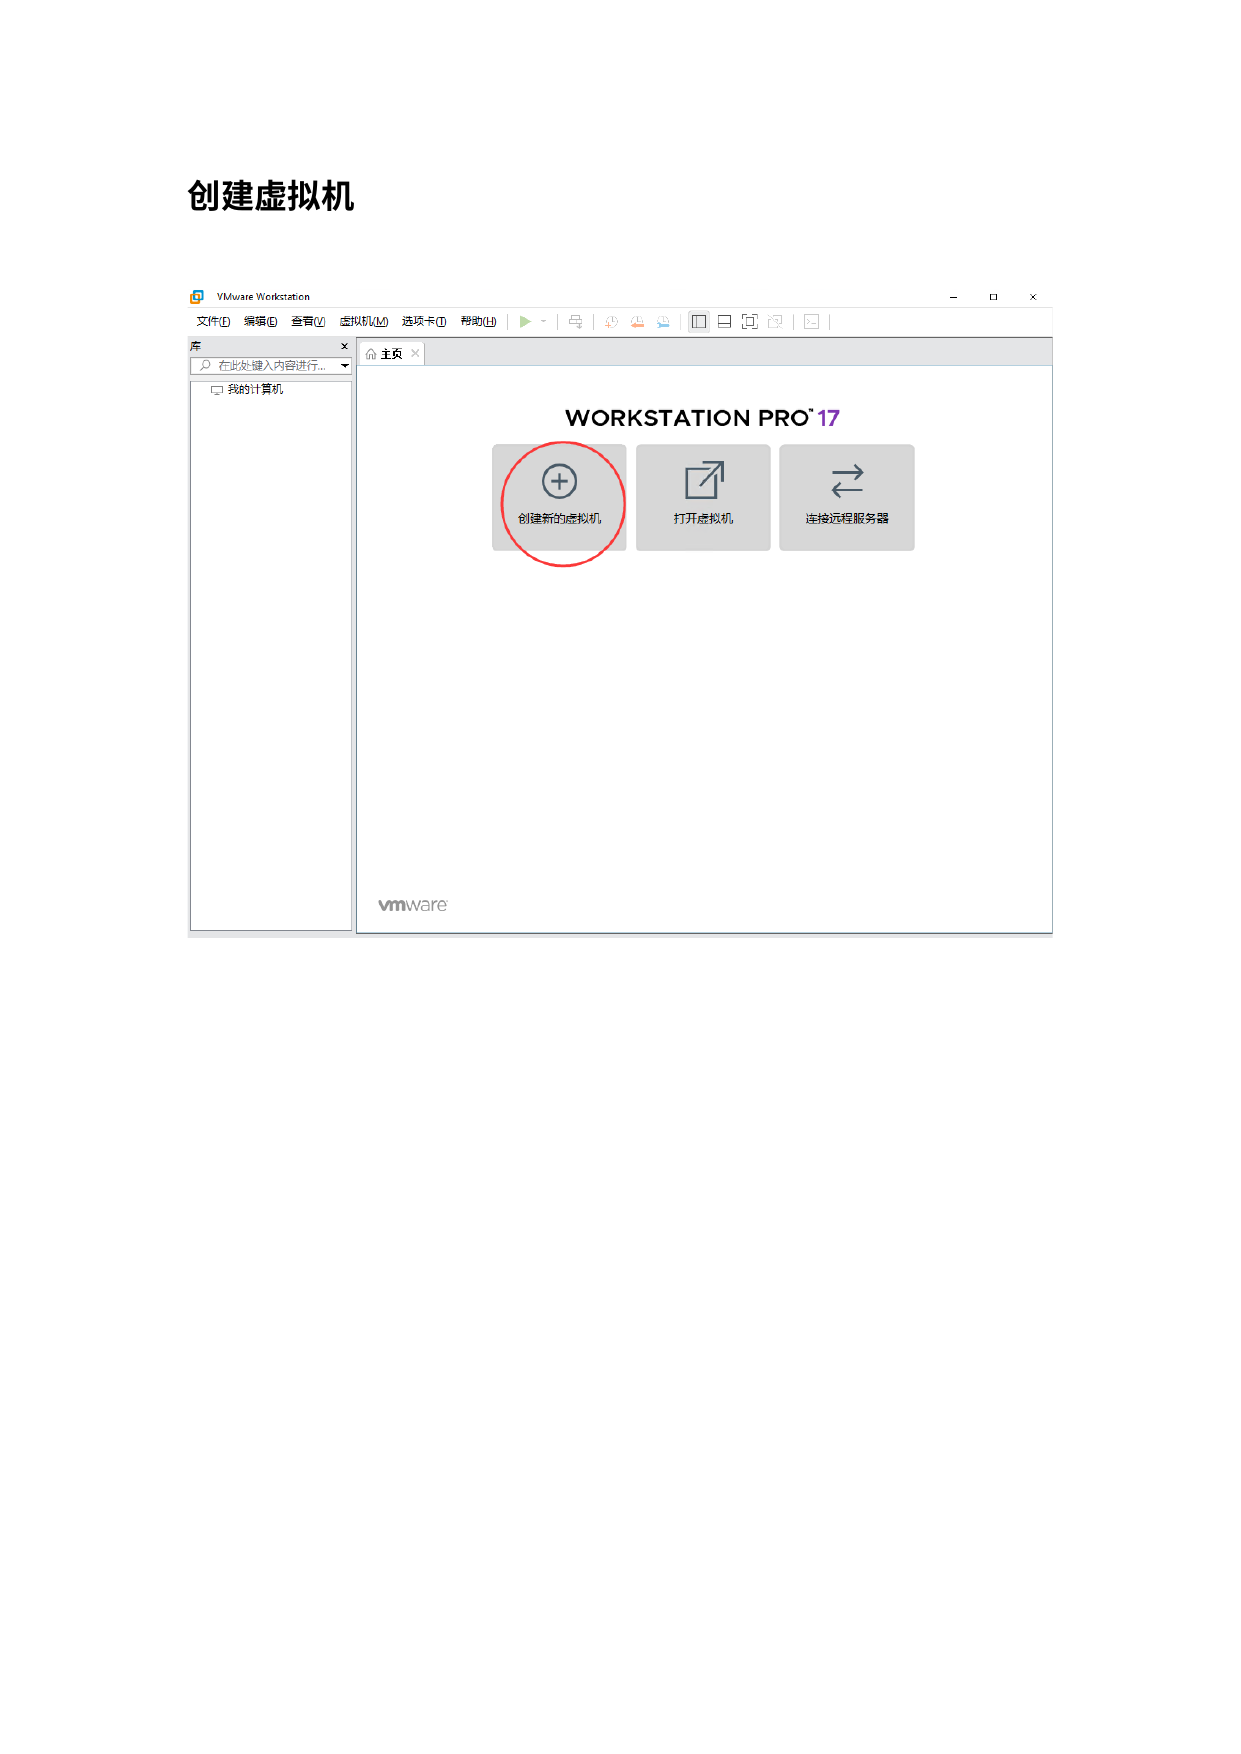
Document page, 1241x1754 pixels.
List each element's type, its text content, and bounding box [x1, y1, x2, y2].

picture [187, 289, 1053, 938]
subtitle 创建虚拟机 [187, 162, 1053, 227]
